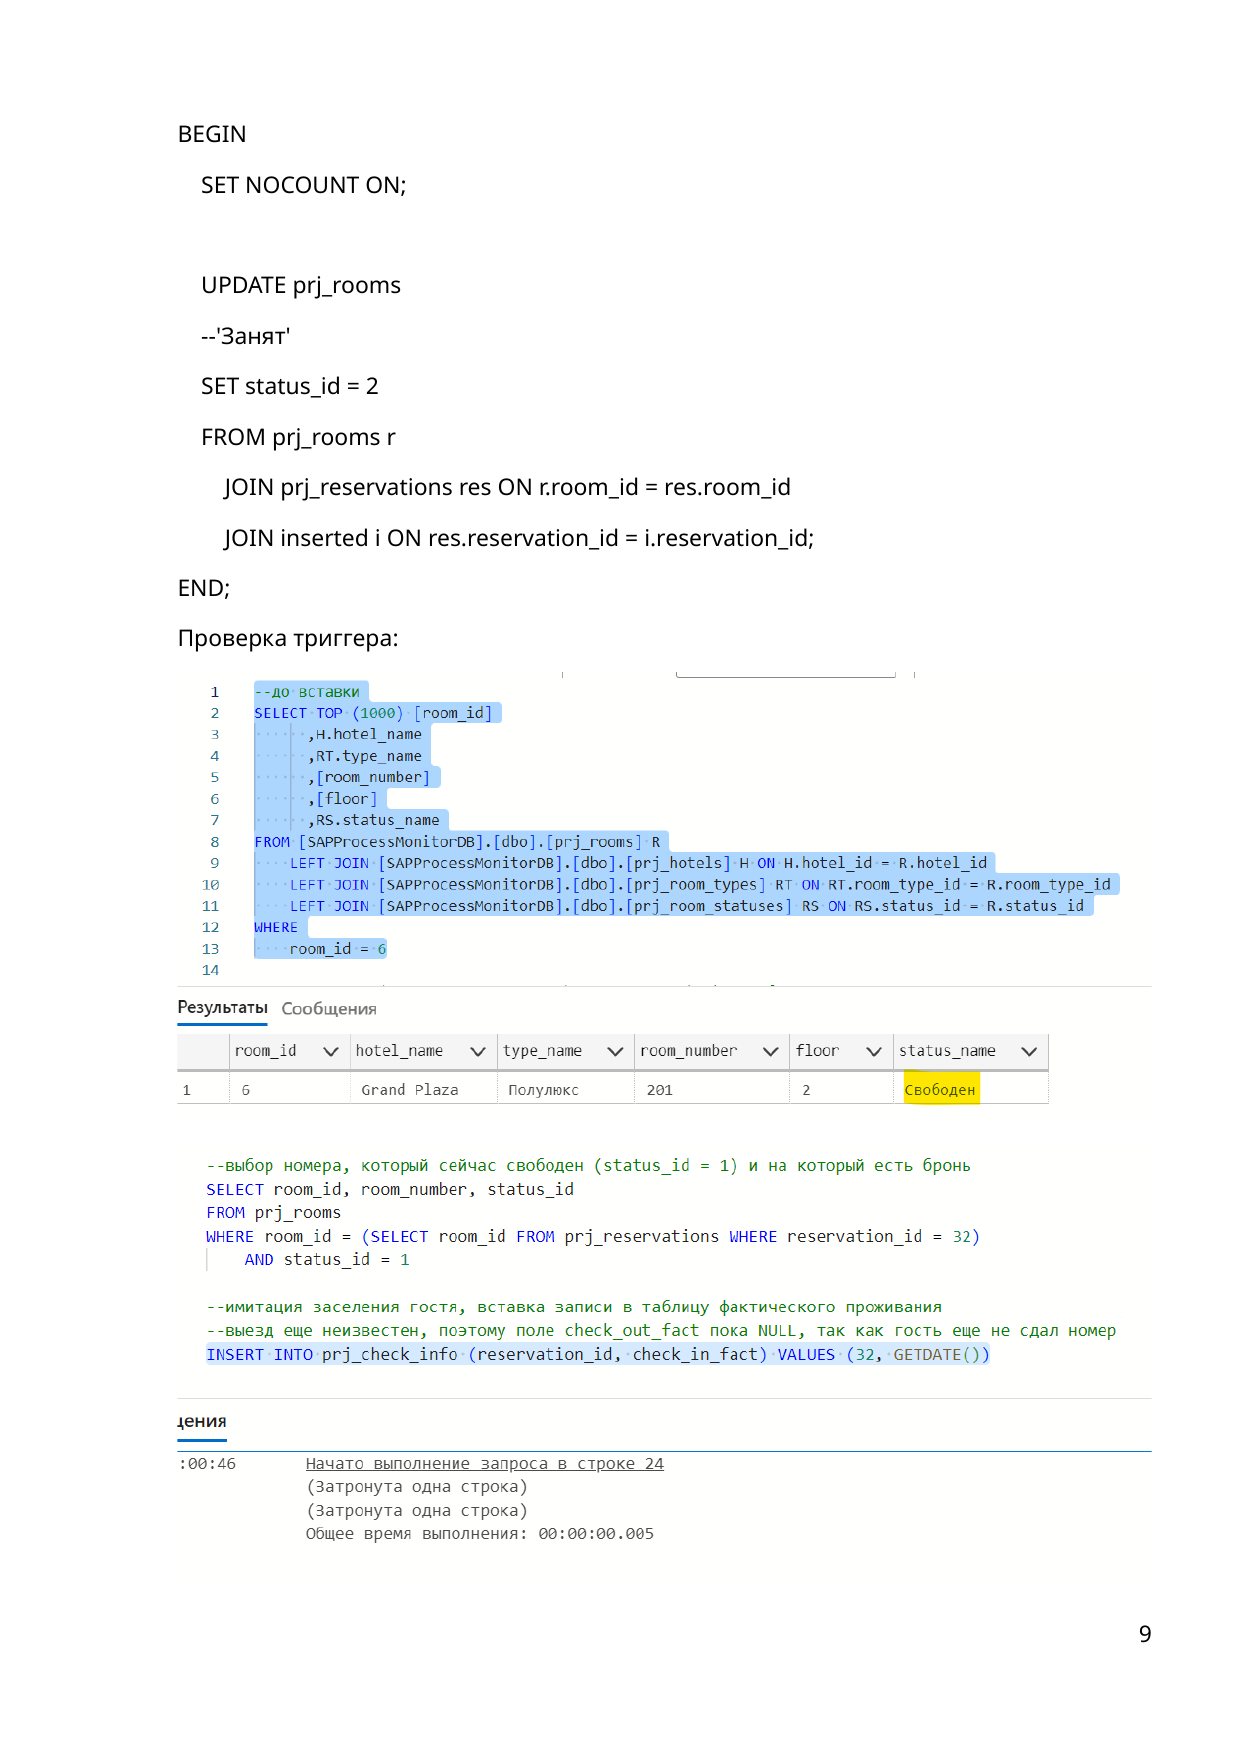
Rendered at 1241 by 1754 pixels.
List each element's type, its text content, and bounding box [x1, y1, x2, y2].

text FROM prj_rooms r [177, 421, 1152, 452]
text Проверка триггера: [177, 622, 1152, 653]
picture [177, 672, 1152, 1123]
text UPDATE prj_rooms [177, 269, 1152, 301]
picture [177, 1142, 1152, 1583]
text SET NOCOUNT ON; [177, 168, 1152, 200]
text JOIN inserted i ON res.reservation_id = i.reservation_id; [177, 521, 1152, 553]
text JOIN prj_reservations res ON r.room_id = res.room_id [177, 471, 1152, 502]
text END; [177, 572, 1152, 603]
text BEGIN [177, 118, 1152, 149]
text SET status_id = 2 [177, 370, 1152, 401]
text --'Занят' [177, 320, 1152, 351]
